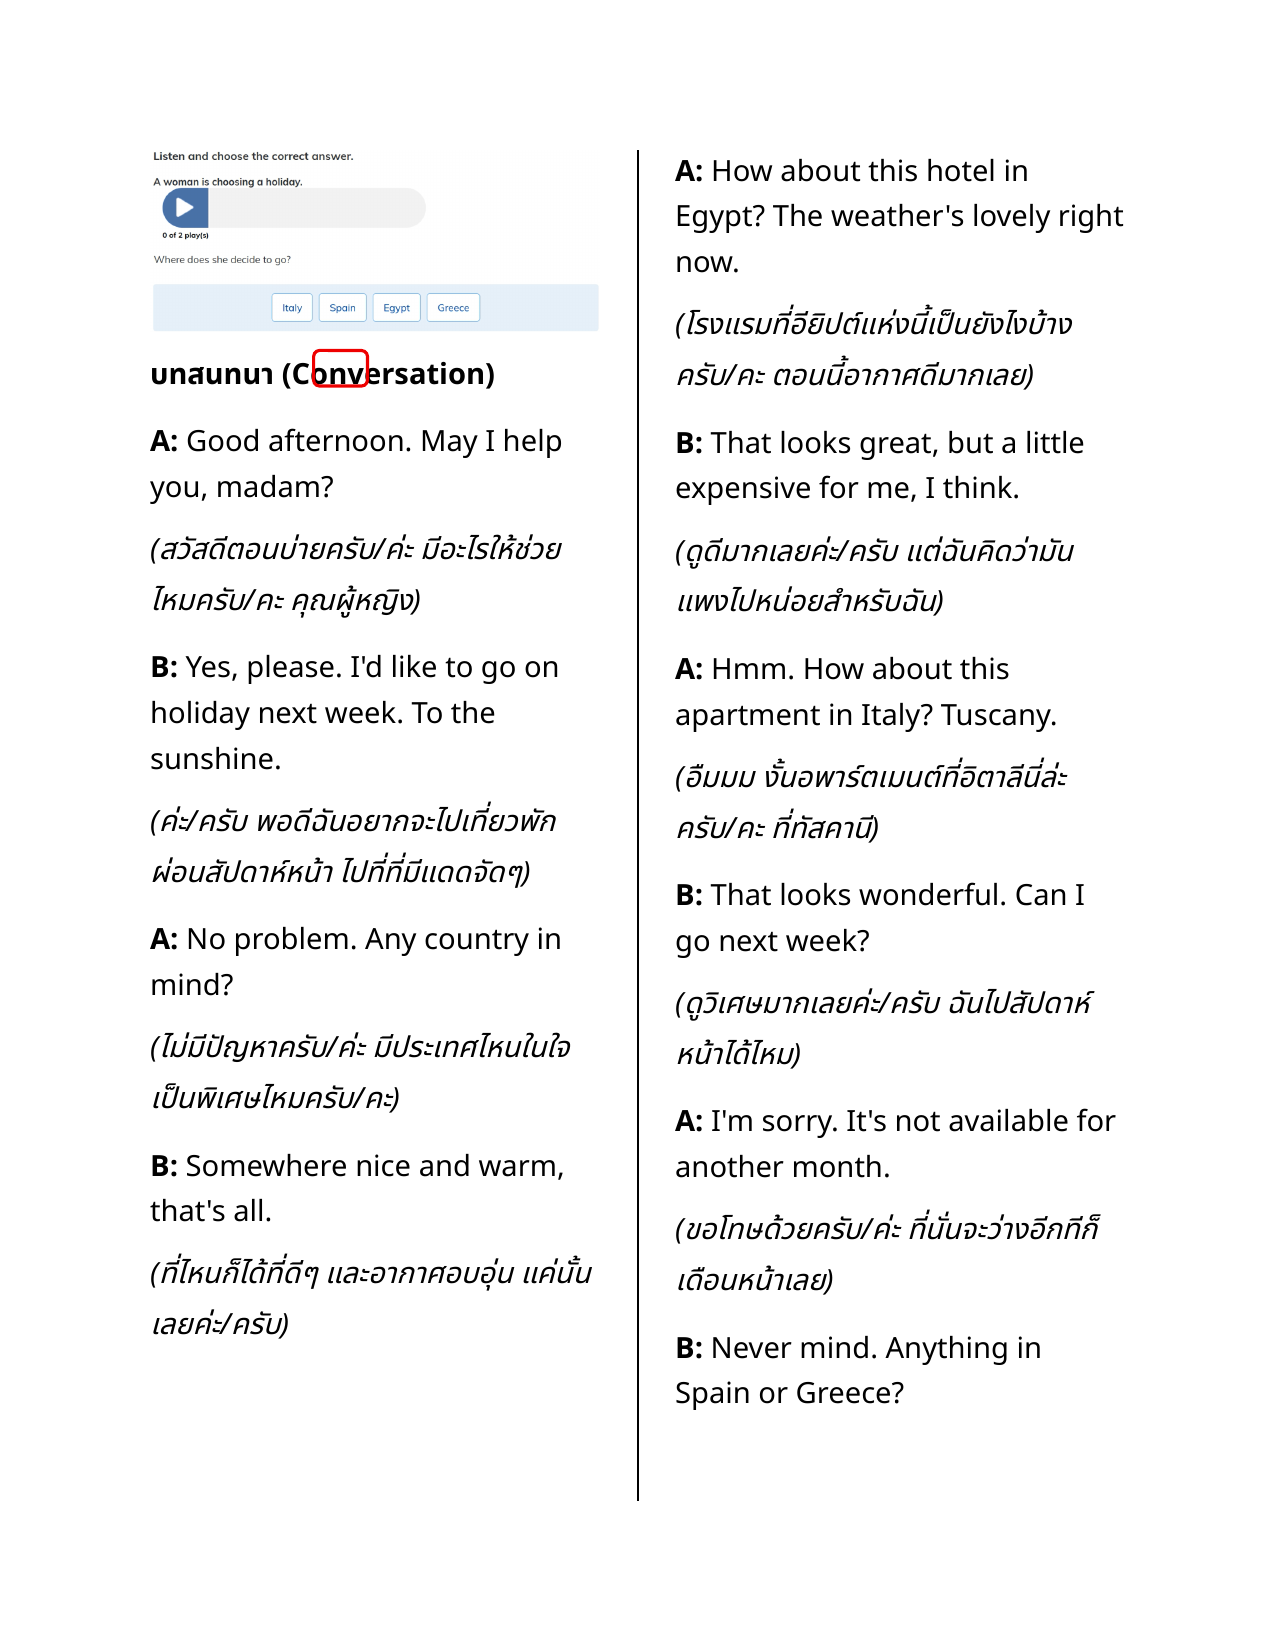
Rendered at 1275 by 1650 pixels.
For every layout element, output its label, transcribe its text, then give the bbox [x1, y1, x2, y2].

text (สวัสดีตอนบ่ายครับ/ค่ะ มีอะไรให้ช่วยไหมครับ/คะ คุณผู้หญิง) [150, 528, 600, 623]
text (ไม่มีปัญหาครับ/ค่ะ มีประเทศไหนในใจเป็นพิเศษไหมครับ/คะ) [150, 1027, 600, 1122]
text A: No problem. Any country in mind? [150, 919, 600, 1004]
text B: That looks wonderful. Can I go next week? [675, 874, 1125, 960]
text B: That looks great, but a little expensive for me, I think. [675, 422, 1125, 507]
text A: Hmm. How about this apartment in Italy? Tuscany. [675, 648, 1125, 733]
text บทสนทนา (Conversation) [150, 353, 600, 397]
text (ขอโทษด้วยครับ/ค่ะ ที่นั่นจะว่างอีกทีก็เดือนหน้าเลย) [675, 1208, 1125, 1304]
text (ดูวิเศษมากเลยค่ะ/ครับ ฉันไปสัปดาห์หน้าได้ไหม) [675, 982, 1125, 1077]
picture [150, 150, 600, 332]
text (ดูดีมากเลยค่ะ/ครับ แต่ฉันคิดว่ามันแพงไปหน่อยสำหรับฉัน) [675, 530, 1125, 625]
text (โรงแรมที่อียิปต์แห่งนี้เป็นยังไงบ้างครับ/คะ ตอนนี้อากาศดีมากเลย) [675, 303, 1125, 399]
text B: Somewhere nice and warm, that's all. [150, 1145, 600, 1230]
text (ที่ไหนก็ได้ที่ดีๆ และอากาศอบอุ่น แค่นั้นเลยค่ะ/ครับ) [150, 1253, 600, 1348]
text (ค่ะ/ครับ พอดีฉันอยากจะไปเที่ยวพักผ่อนสัปดาห์หน้า ไปที่ที่มีแดดจัดๆ) [150, 800, 600, 895]
text A: Good afternoon. May I help you, madam? [150, 421, 600, 506]
text A: How about this hotel in Egypt? The weather's lovely right now. [675, 150, 1125, 281]
text A: I'm sorry. It's not available for another month. [675, 1101, 1125, 1186]
text (อืมมม งั้นอพาร์ตเมนต์ที่อิตาลีนี่ล่ะครับ/คะ ที่ทัสคานี) [675, 756, 1125, 851]
text B: Never mind. Anything in Spain or Greece? [675, 1327, 1125, 1412]
text B: Yes, please. I'd like to go on holiday next week. To the sunshine. [150, 647, 600, 778]
